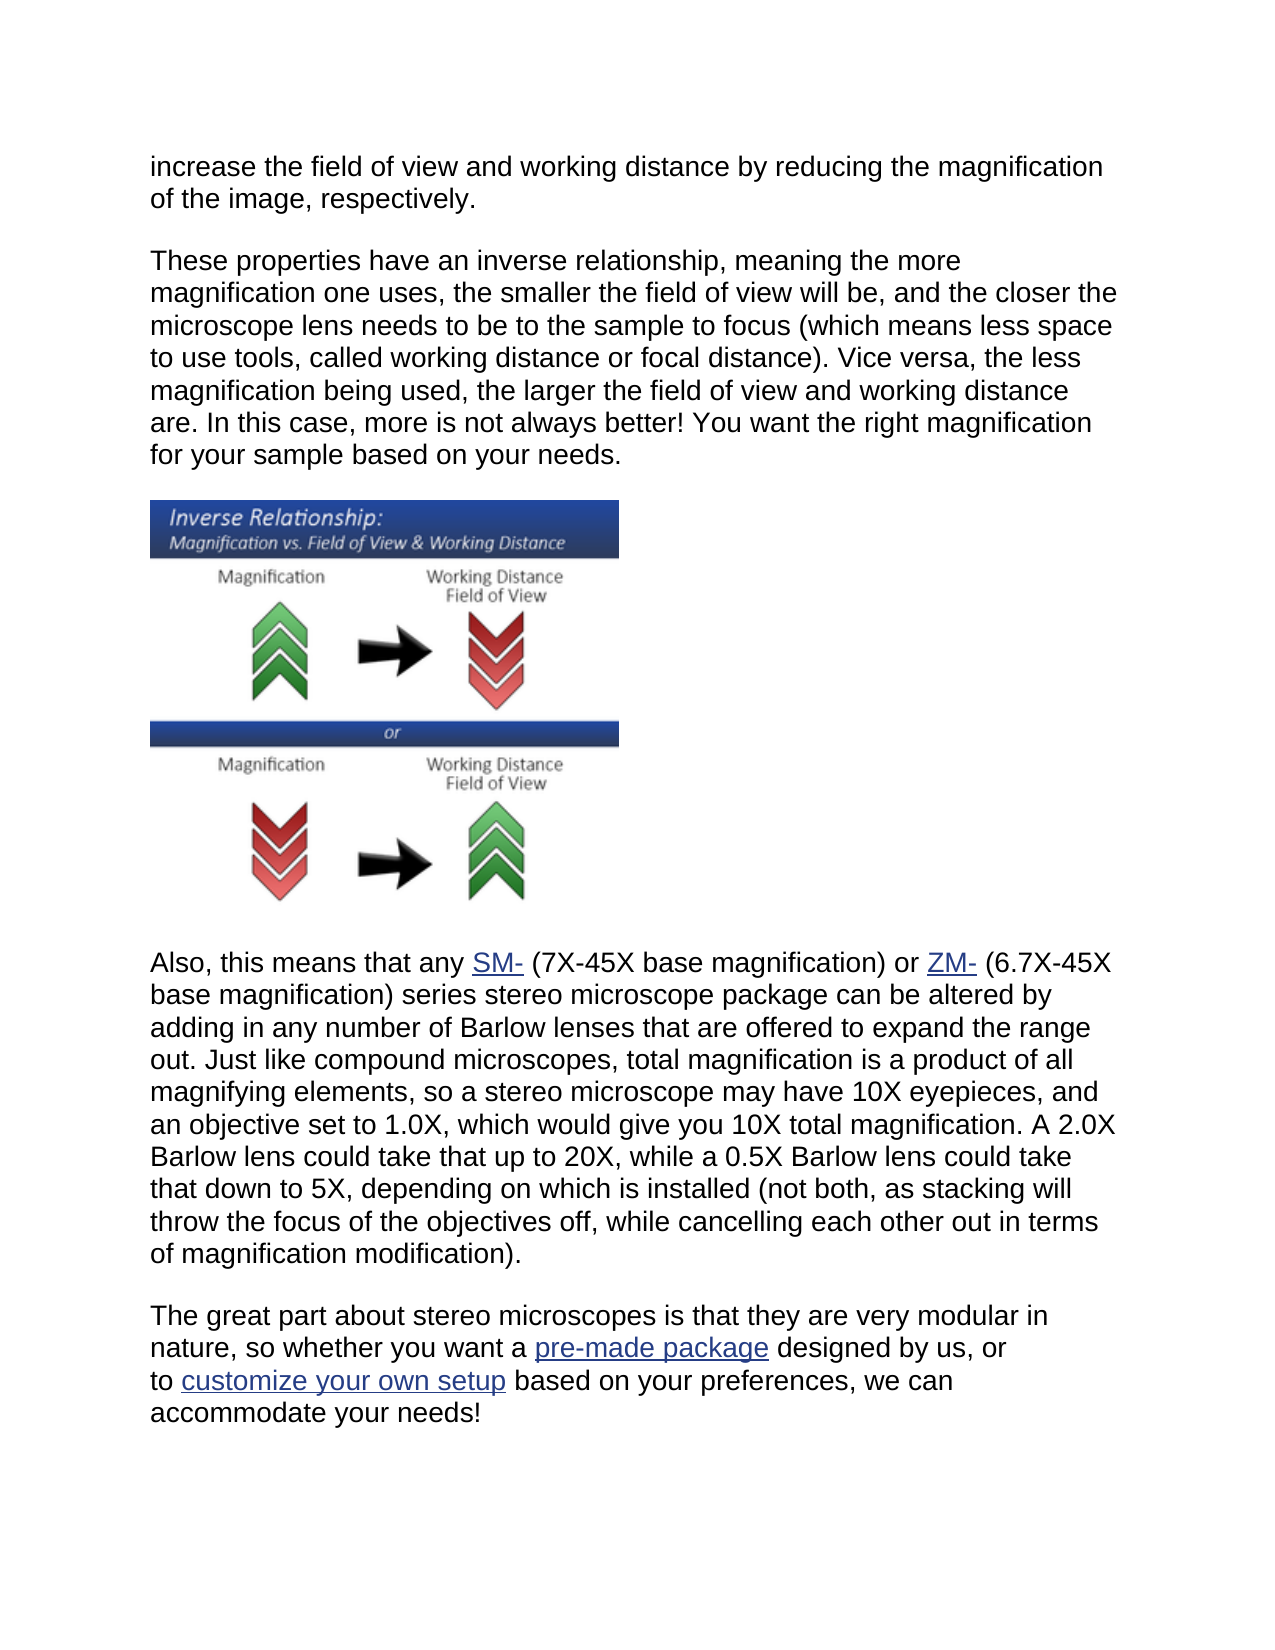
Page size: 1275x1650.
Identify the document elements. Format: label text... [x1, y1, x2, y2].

text Also, this means that any SM- (7X-45X base magnification) or ZM- (6.7X-45X base magnification) series stereo microscope package can be altered by adding in any number of Barlow lenses that are offered to expand the range out. Just like compound microscopes, total magnification is a product of all magnifying elements, so a stereo microscope may have 10X eyepieces, and an objective set to 1.0X, which would give you 10X total magnification. A 2.0X Barlow lens could take that up to 20X, while a 0.5X Barlow lens could take that down to 5X, depending on which is installed (not both, as stacking will throw the focus of the objectives off, while cancelling each other out in terms of magnification modification). [150, 946, 1125, 1270]
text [150, 150, 1125, 215]
text The great part about stereo microscopes is that they are very modular in nature, so whether you want a pre-made package designed by us, or to customize your own setup based on your preferences, we can accommodate your needs! [150, 1299, 1125, 1428]
picture [150, 500, 619, 913]
text These properties have an inverse relationship, meaning the more magnification one uses, the smaller the field of view will be, and the closer the microscope lens needs to be to the sample to focus (which means less space to use tools, called working distance or focal distance). Vice versa, the less magnification being used, the larger the field of view and working distance are. In this case, more is not always better! You want the right magnification for your sample based on your needs. [150, 244, 1125, 471]
